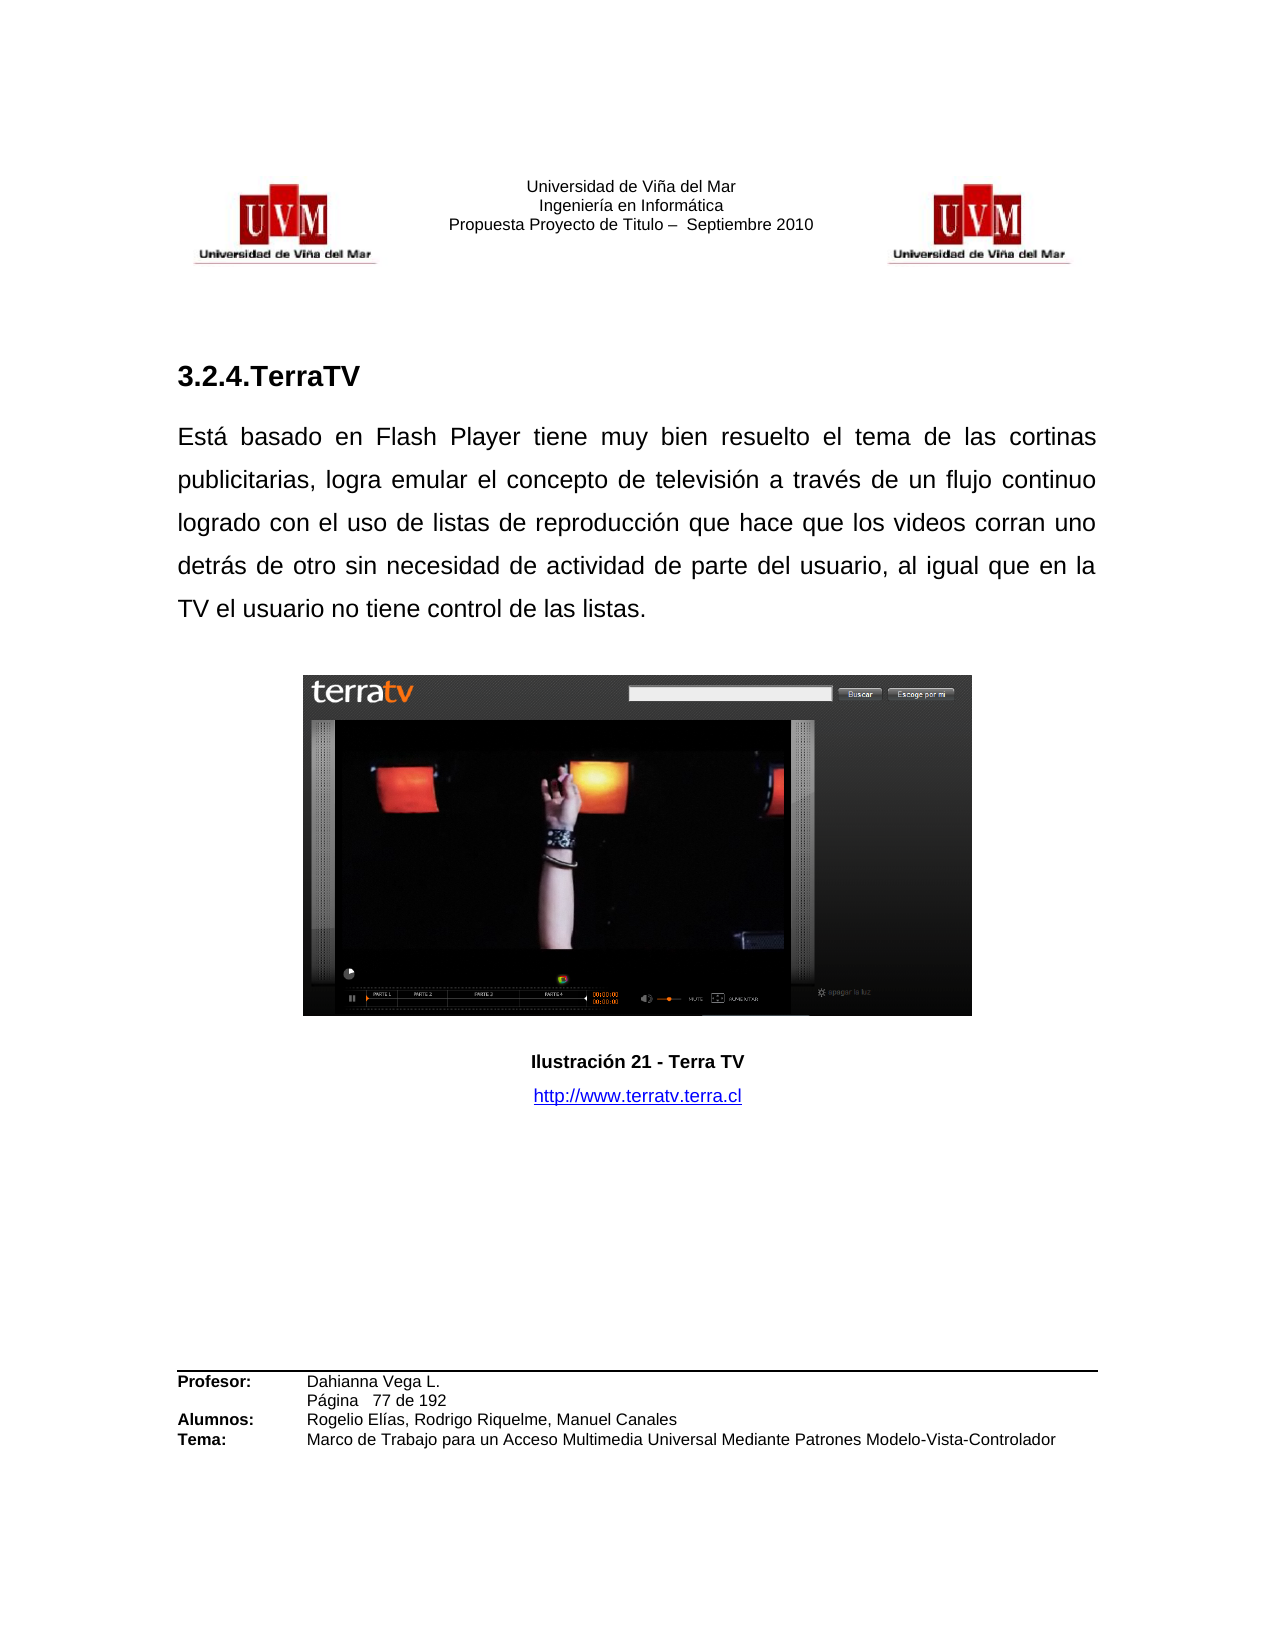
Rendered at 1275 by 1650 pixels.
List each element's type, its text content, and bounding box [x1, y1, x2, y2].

text Está basado en Flash Player tiene muy bien resuelto el tema de las cortinas publicitarias, logra emular el concepto de televisión a través de un flujo continuo logrado con el uso de listas de reproducción que hace que los videos corran uno detrás de otro sin necesidad de actividad de parte del usuario, al igual que en la TV el usuario no tiene control de las listas. [177, 422, 1098, 623]
text http://www.terratv.terra.cl [177, 1085, 1098, 1107]
picture [871, 176, 1084, 267]
picture [177, 176, 390, 267]
text Ilustración 21 - Terra TV [177, 1051, 1098, 1073]
picture [303, 658, 972, 1016]
subtitle 3.2.4.TerraTV [177, 359, 1098, 392]
